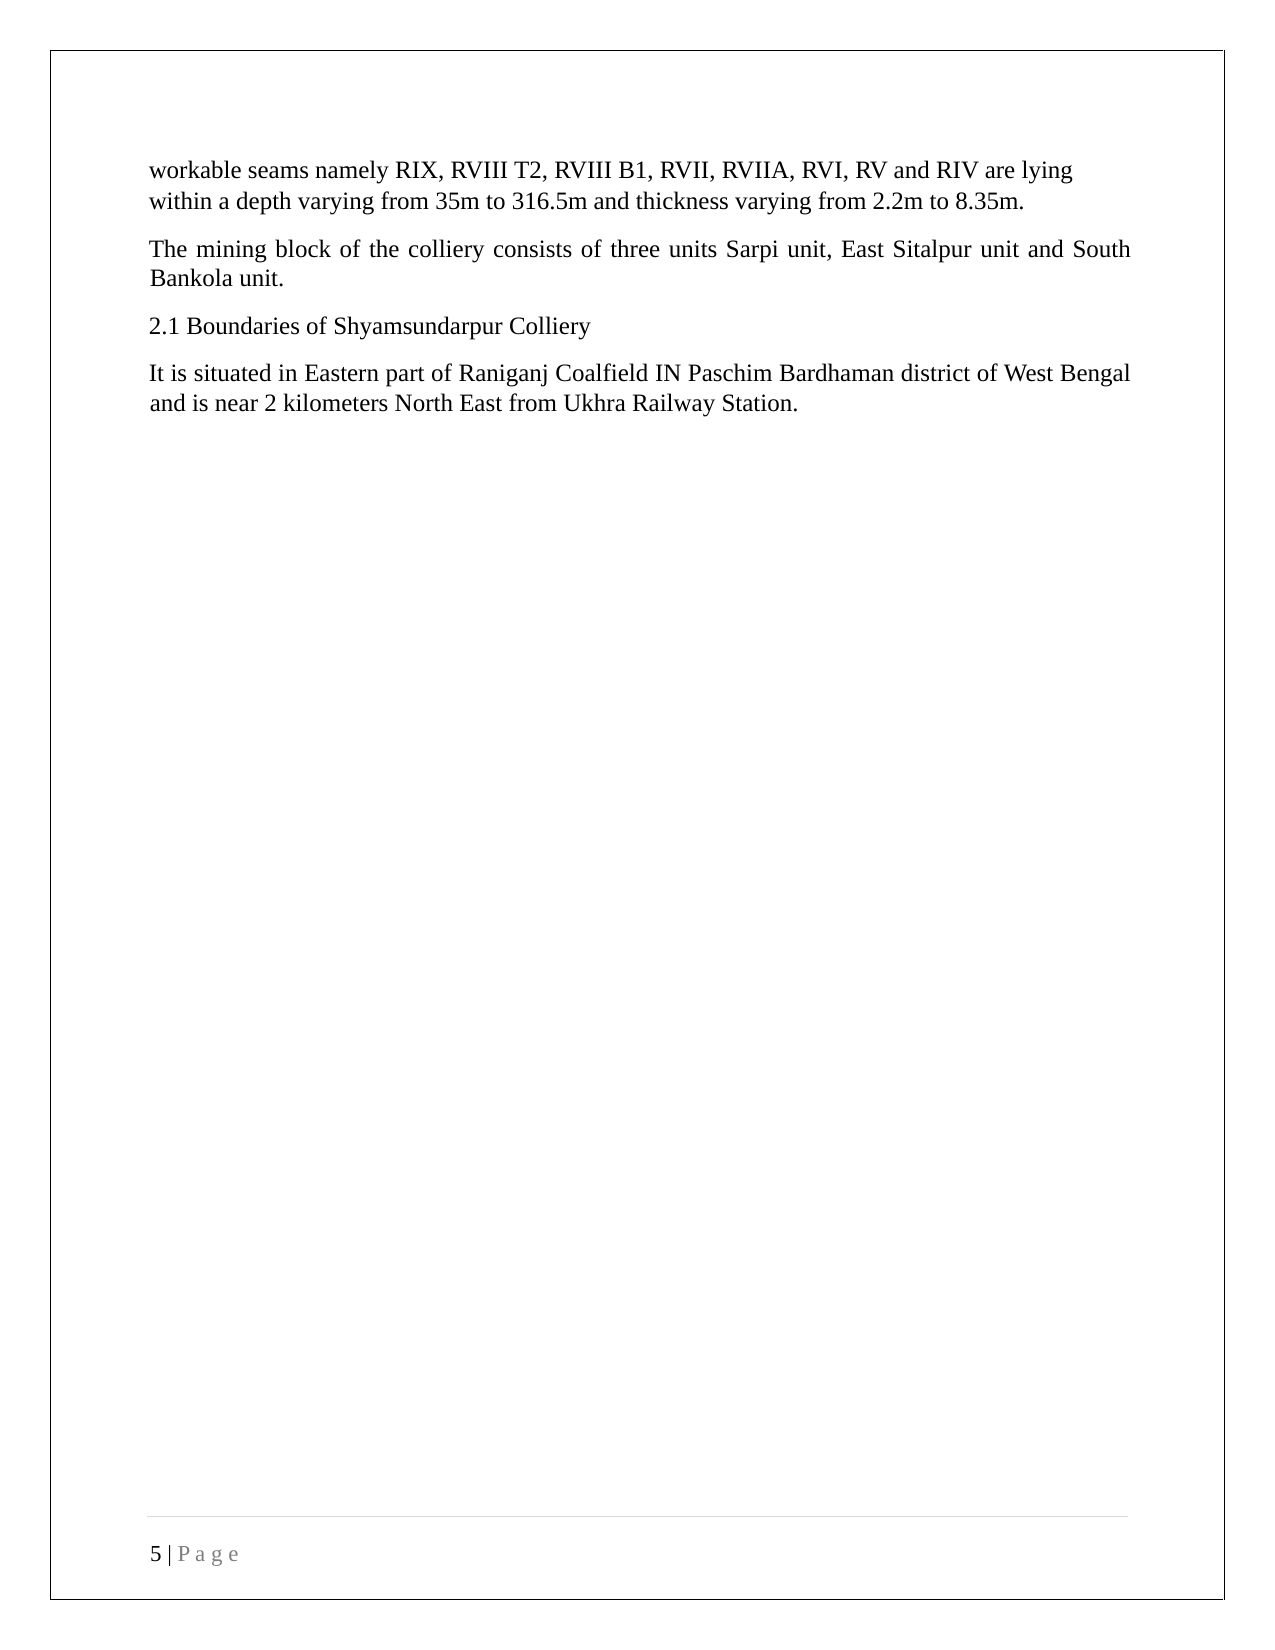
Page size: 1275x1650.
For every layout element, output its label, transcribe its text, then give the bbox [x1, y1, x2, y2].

text The mining block of the colliery consists of three units Sarpi unit, East Sitalpur unit and South Bankola unit. [148, 234, 1132, 292]
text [148, 155, 1132, 215]
text 2.1 Boundaries of Shyamsundarpur Colliery [148, 311, 1132, 340]
text It is situated in Eastern part of Raniganj Coalfield IN Paschim Bardhaman district of West Bengal and is near 2 kilometers North East from Ukhra Railway Station. [148, 358, 1132, 417]
